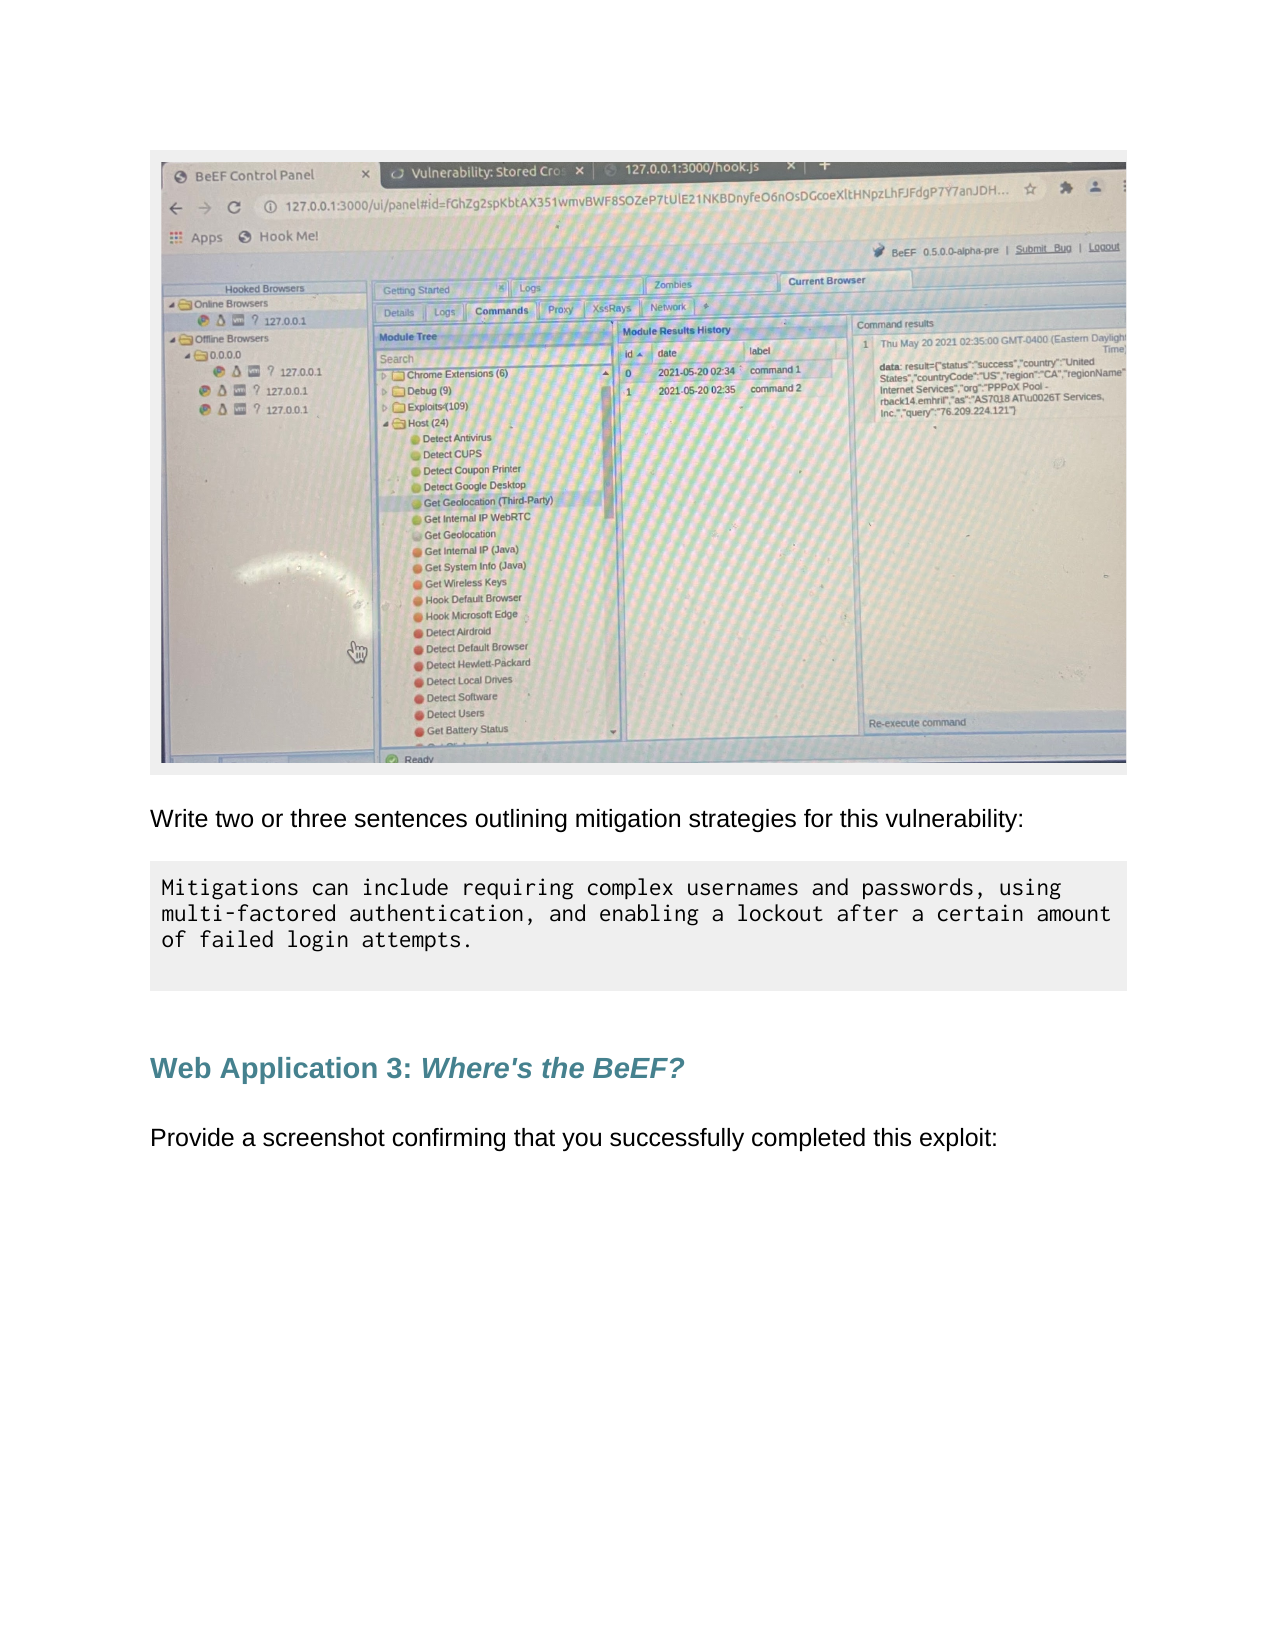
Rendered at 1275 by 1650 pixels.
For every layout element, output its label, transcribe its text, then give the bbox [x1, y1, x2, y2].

table_header [152, 152, 1125, 773]
subtitle Web Application 3: Where's the BeEF? [150, 1051, 1125, 1084]
table_header Mitigations can include requiring complex usernames and passwords, using multi-factored authentication, and enabling a lockout after a certain amount of failed login attempts. [152, 863, 1125, 989]
text Write two or three sentences outlining mitigation strategies for this vulnerability: [150, 804, 1125, 832]
text Provide a screenshot confirming that you successfully completed this exploit: [150, 1123, 1125, 1152]
picture [161, 162, 1127, 763]
